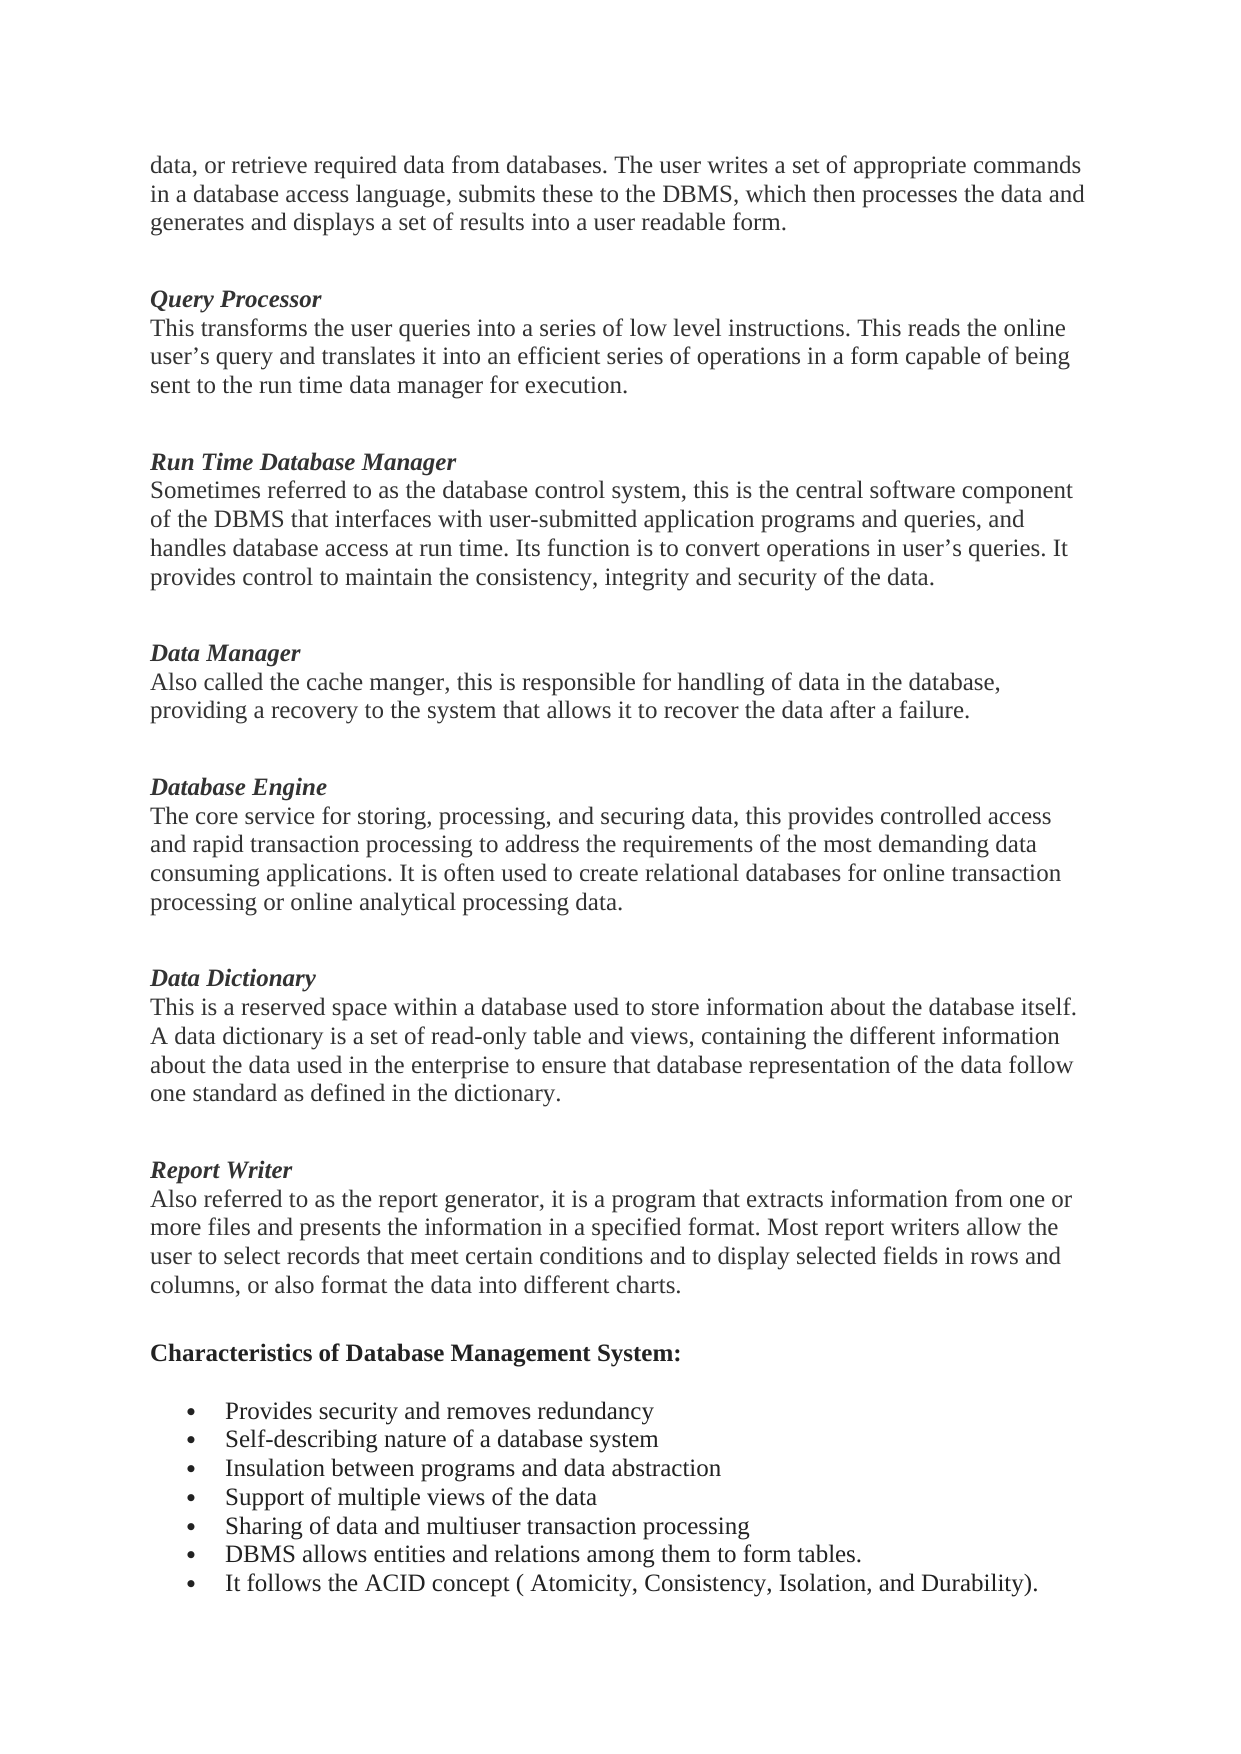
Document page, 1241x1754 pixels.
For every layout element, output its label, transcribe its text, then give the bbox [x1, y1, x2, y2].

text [150, 150, 1090, 236]
text Run Time Database Manager Sometimes referred to as the database control system, this is the central software component of the DBMS that interfaces with user-submitted application programs and queries, and handles database access at run time. Its function is to convert operations in user’s queries. It provides control to maintain the consistency, integrity and security of the data. [150, 447, 1090, 590]
text Query Processor This transforms the user queries into a series of low level instructions. This reads the online user’s query and translates it into an efficient series of operations in a form capable of being sent to the run time data manager for execution. [150, 284, 1090, 399]
list DBMS allows entities and relations among them to form tables. [187, 1539, 1090, 1568]
text Report Writer Also referred to as the report generator, it is a program that extracts information from one or more files and presents the information in a specified format. Most report writers allow the user to select records that meet certain conditions and to display selected fields in rows and columns, or also format the data into different charts. [150, 1155, 1090, 1299]
list Support of multiple views of the data [187, 1482, 1090, 1511]
text Characteristics of Database Management System: [150, 1328, 1090, 1367]
text Data Manager Also called the cache manger, this is responsible for handling of data in the database, providing a recovery to the system that allows it to recover the data after a failure. [150, 638, 1090, 724]
list Provides security and removes redundancy [187, 1396, 1090, 1424]
text Data Dictionary This is a reserved space within a database used to store information about the database itself. A data dictionary is a set of read-only table and views, containing the different information about the data used in the enterprise to ensure that database representation of the data follow one standard as defined in the dictionary. [150, 963, 1090, 1107]
list It follows the ACID concept ( Atomicity, Consistency, Isolation, and Durability). [187, 1568, 1090, 1597]
list Self-describing nature of a database system [187, 1424, 1090, 1453]
list Sharing of data and multiuser transaction processing [187, 1511, 1090, 1539]
text Database Engine The core service for storing, processing, and securing data, this provides controlled access and rapid transaction processing to address the requirements of the most demanding data consuming applications. It is often used to create relational databases for online transaction processing or online analytical processing data. [150, 772, 1090, 916]
list Insulation between programs and data abstraction [187, 1453, 1090, 1482]
